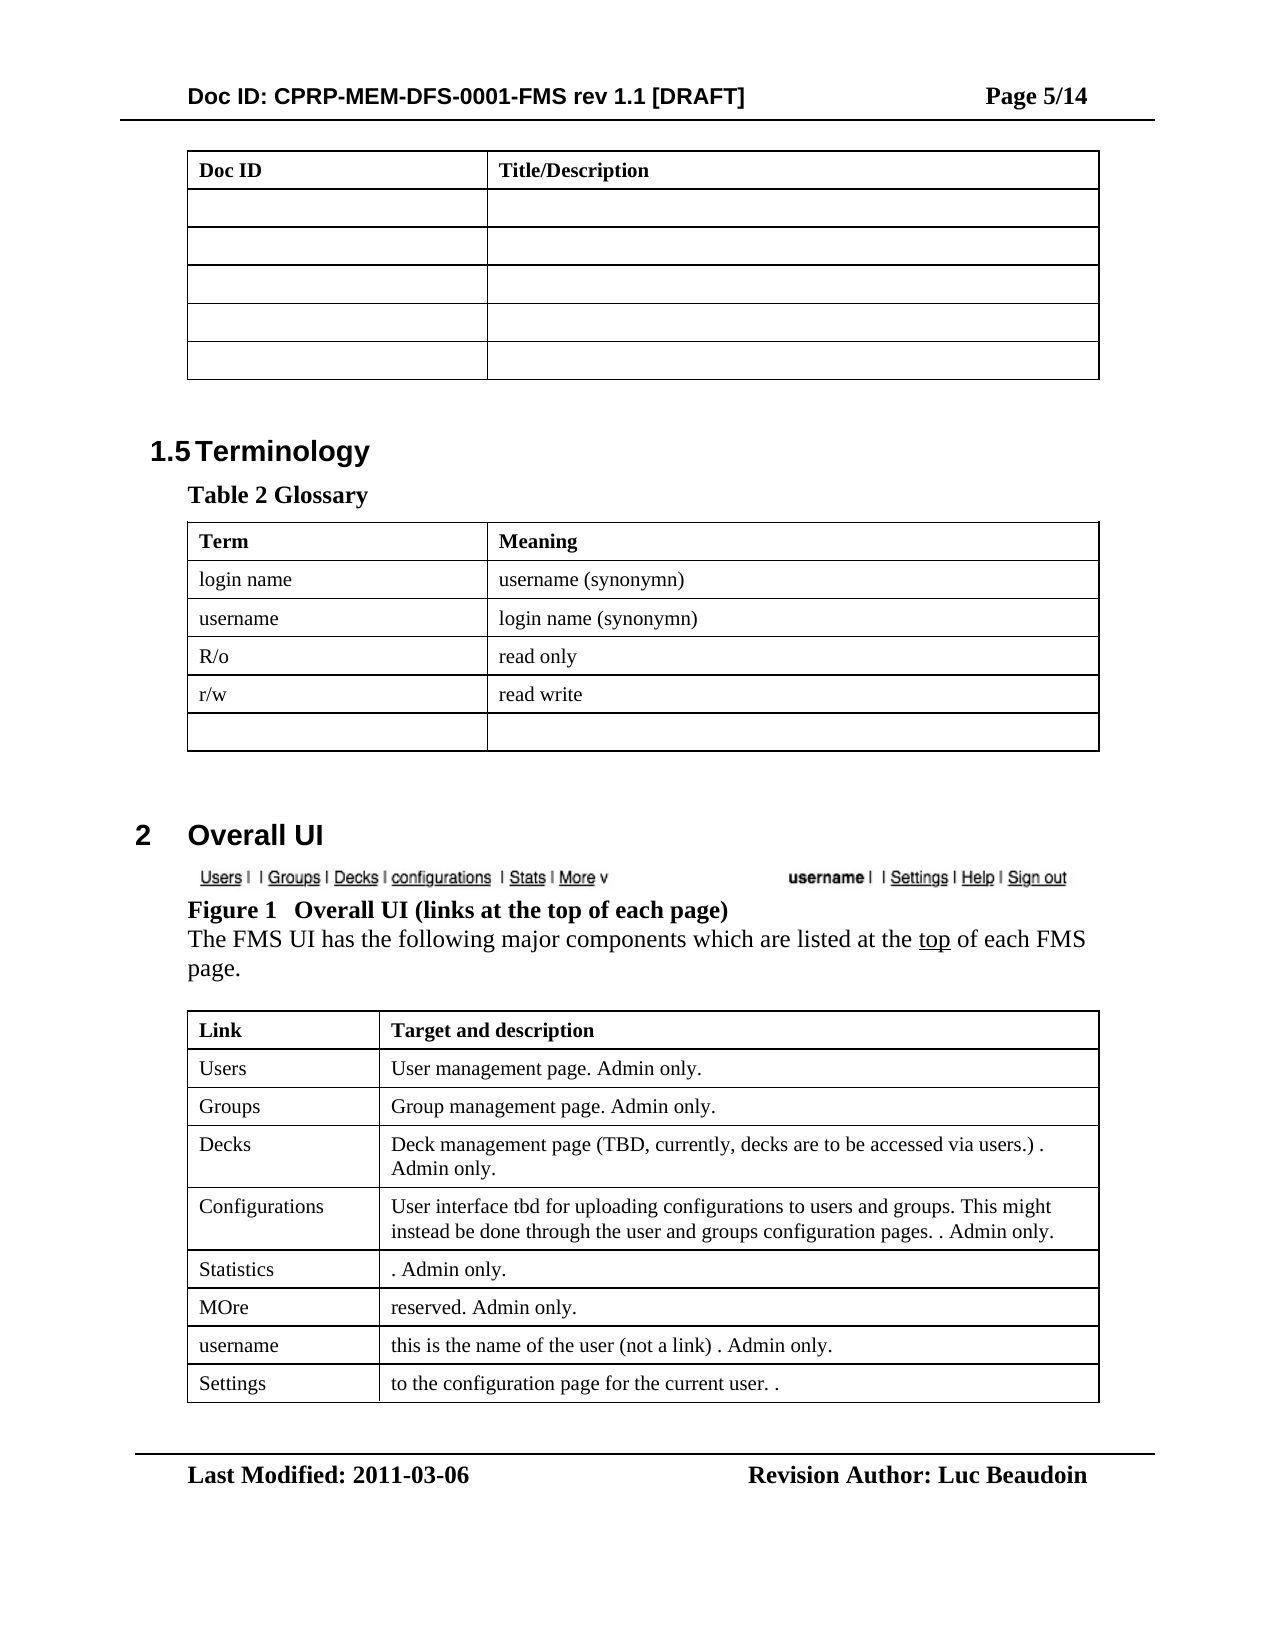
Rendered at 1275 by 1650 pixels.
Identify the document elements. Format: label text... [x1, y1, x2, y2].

table_cell username [188, 1327, 379, 1363]
table_cell R/o [188, 637, 487, 674]
table_cell [488, 266, 1098, 302]
table_cell username (synonymn) [488, 561, 1098, 598]
subtitle Overall UI [135, 818, 1087, 851]
table_cell [188, 190, 487, 226]
table_cell User management page. Admin only. [380, 1050, 1098, 1086]
table_header Link [188, 1012, 379, 1048]
table_cell Configurations [188, 1188, 379, 1249]
table_cell Decks [188, 1126, 379, 1187]
table_cell username [188, 599, 487, 636]
table_cell MOre [188, 1289, 379, 1325]
table_cell to the configuration page for the current user. . [380, 1365, 1098, 1401]
table_cell read write [488, 676, 1098, 712]
table_cell [188, 228, 487, 264]
table_cell User interface tbd for uploading configurations to users and groups. This might instead be done through the user and groups configuration pages. . Admin only. [380, 1188, 1098, 1249]
table_cell [488, 304, 1098, 341]
table_cell [188, 342, 487, 379]
subtitle Terminology [150, 434, 1087, 468]
table_cell r/w [188, 676, 487, 712]
table_cell [488, 228, 1098, 264]
table_cell [488, 190, 1098, 226]
table_cell Statistics [188, 1251, 379, 1287]
text The FMS UI has the following major components which are listed at the top of each FMS page. [187, 924, 1087, 981]
table_cell Settings [188, 1365, 379, 1401]
text Overall UI (links at the top of each page) [187, 896, 1087, 924]
table_cell this is the name of the user (not a link) . Admin only. [380, 1327, 1098, 1363]
table_header Doc ID [188, 152, 487, 188]
table_cell Groups [188, 1088, 379, 1124]
table_cell login name [188, 561, 487, 598]
table_header Meaning [488, 523, 1098, 559]
table_cell read only [488, 637, 1098, 674]
table_cell login name (synonymn) [488, 599, 1098, 636]
table_cell reserved. Admin only. [380, 1289, 1098, 1325]
table_cell Group management page. Admin only. [380, 1088, 1098, 1124]
table_cell [488, 342, 1098, 379]
table_header Term [188, 523, 487, 559]
table_cell [188, 304, 487, 341]
table_header Target and description [380, 1012, 1098, 1048]
table_cell [488, 714, 1098, 750]
text Table 2 Glossary [187, 480, 1087, 509]
table_cell [188, 714, 487, 750]
picture [187, 857, 1088, 896]
table_cell [188, 266, 487, 302]
table_cell Deck management page (TBD, currently, decks are to be accessed via users.) . Admin only. [380, 1126, 1098, 1187]
table_cell Users [188, 1050, 379, 1086]
table_header Title/Description [488, 152, 1098, 188]
table_cell . Admin only. [380, 1251, 1098, 1287]
